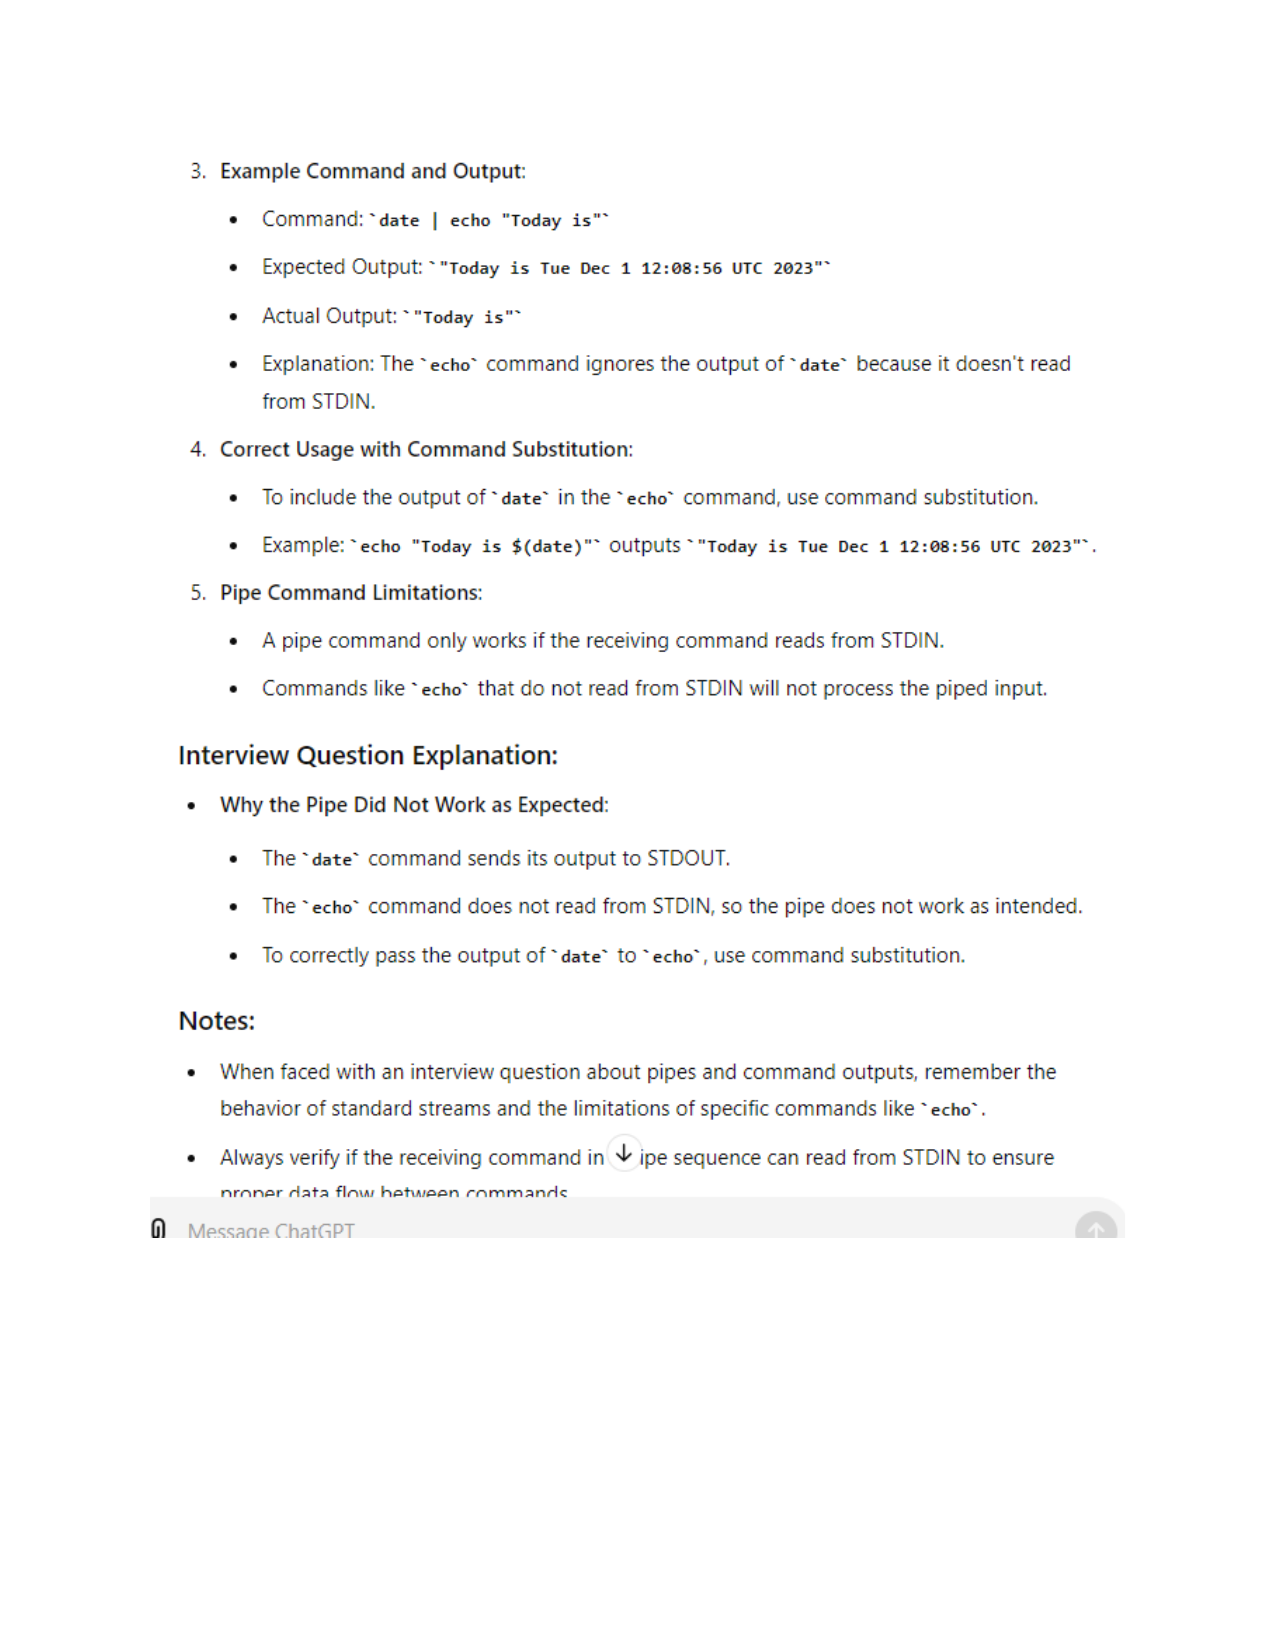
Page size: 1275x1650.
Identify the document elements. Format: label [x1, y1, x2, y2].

picture [150, 150, 1125, 1238]
